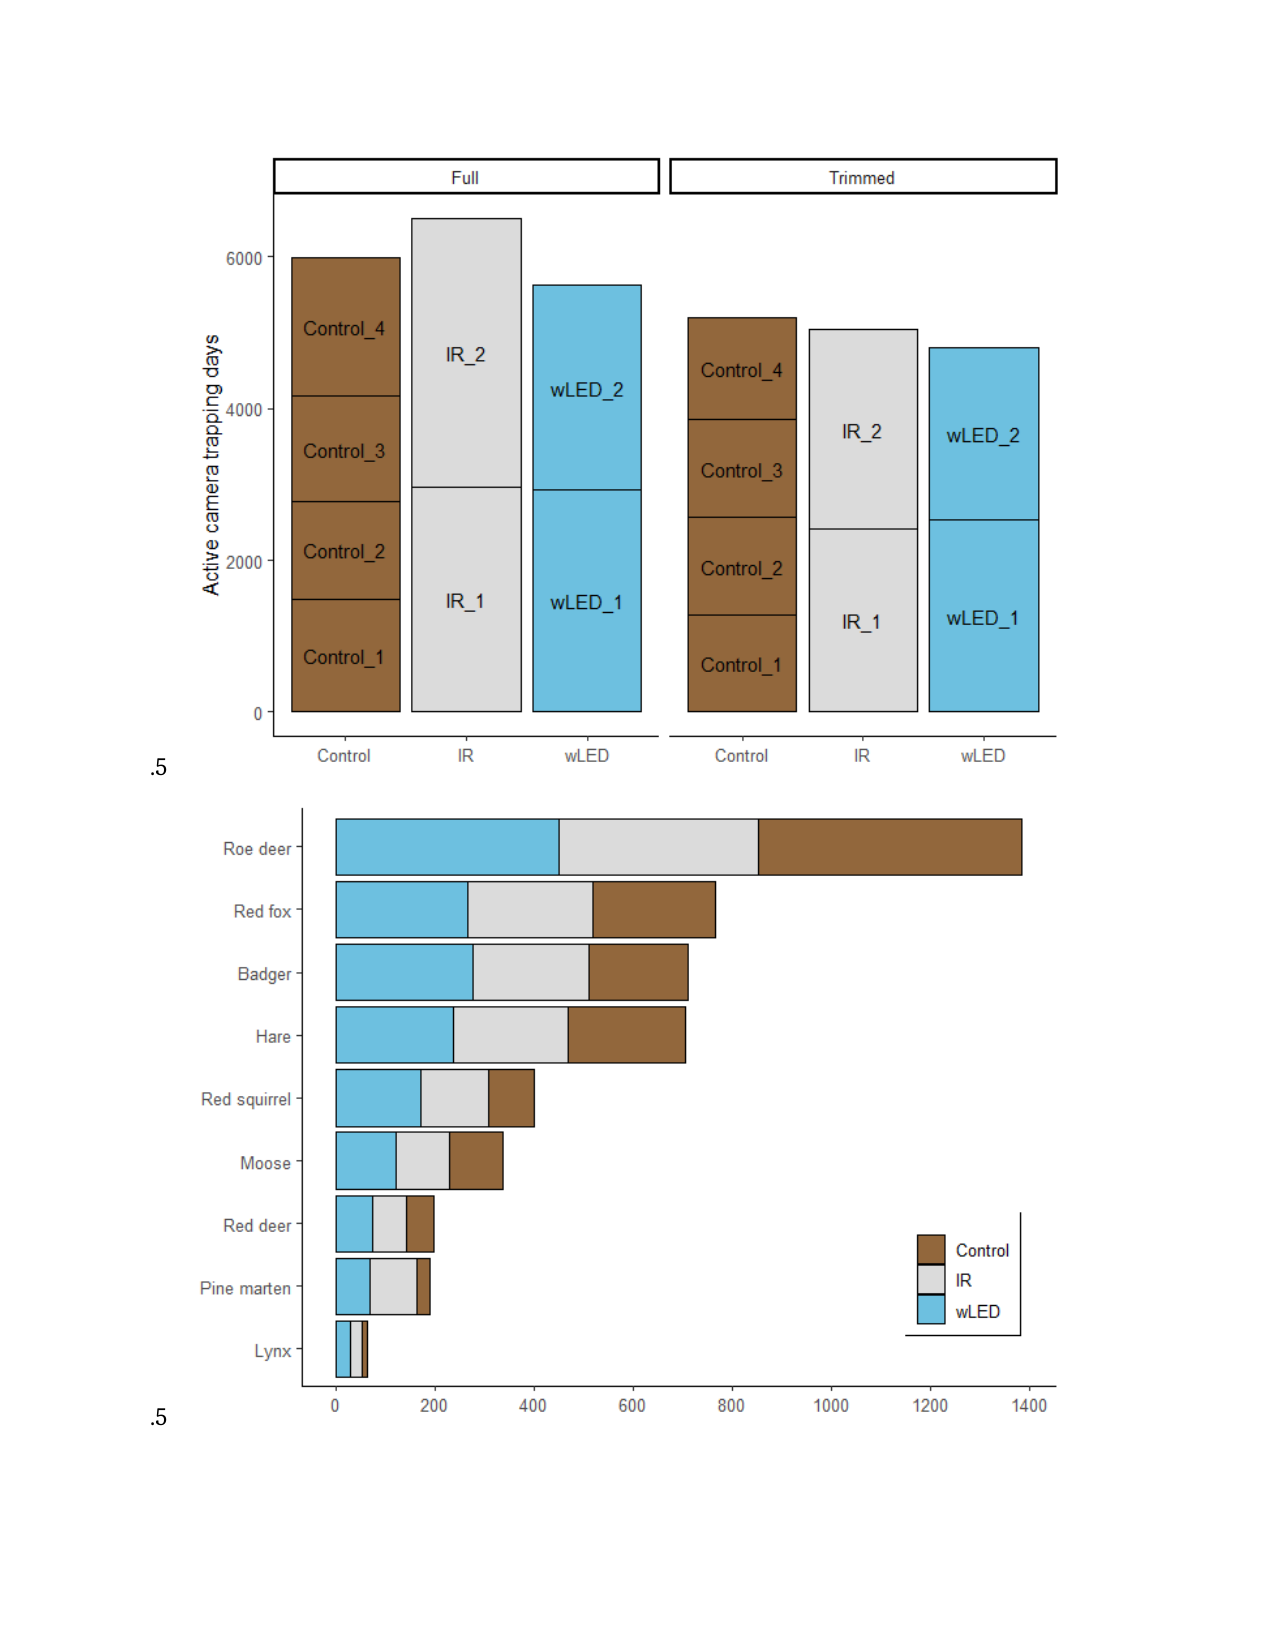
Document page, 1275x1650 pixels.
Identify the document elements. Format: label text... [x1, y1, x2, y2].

picture [191, 150, 1067, 775]
picture [191, 800, 1067, 1425]
